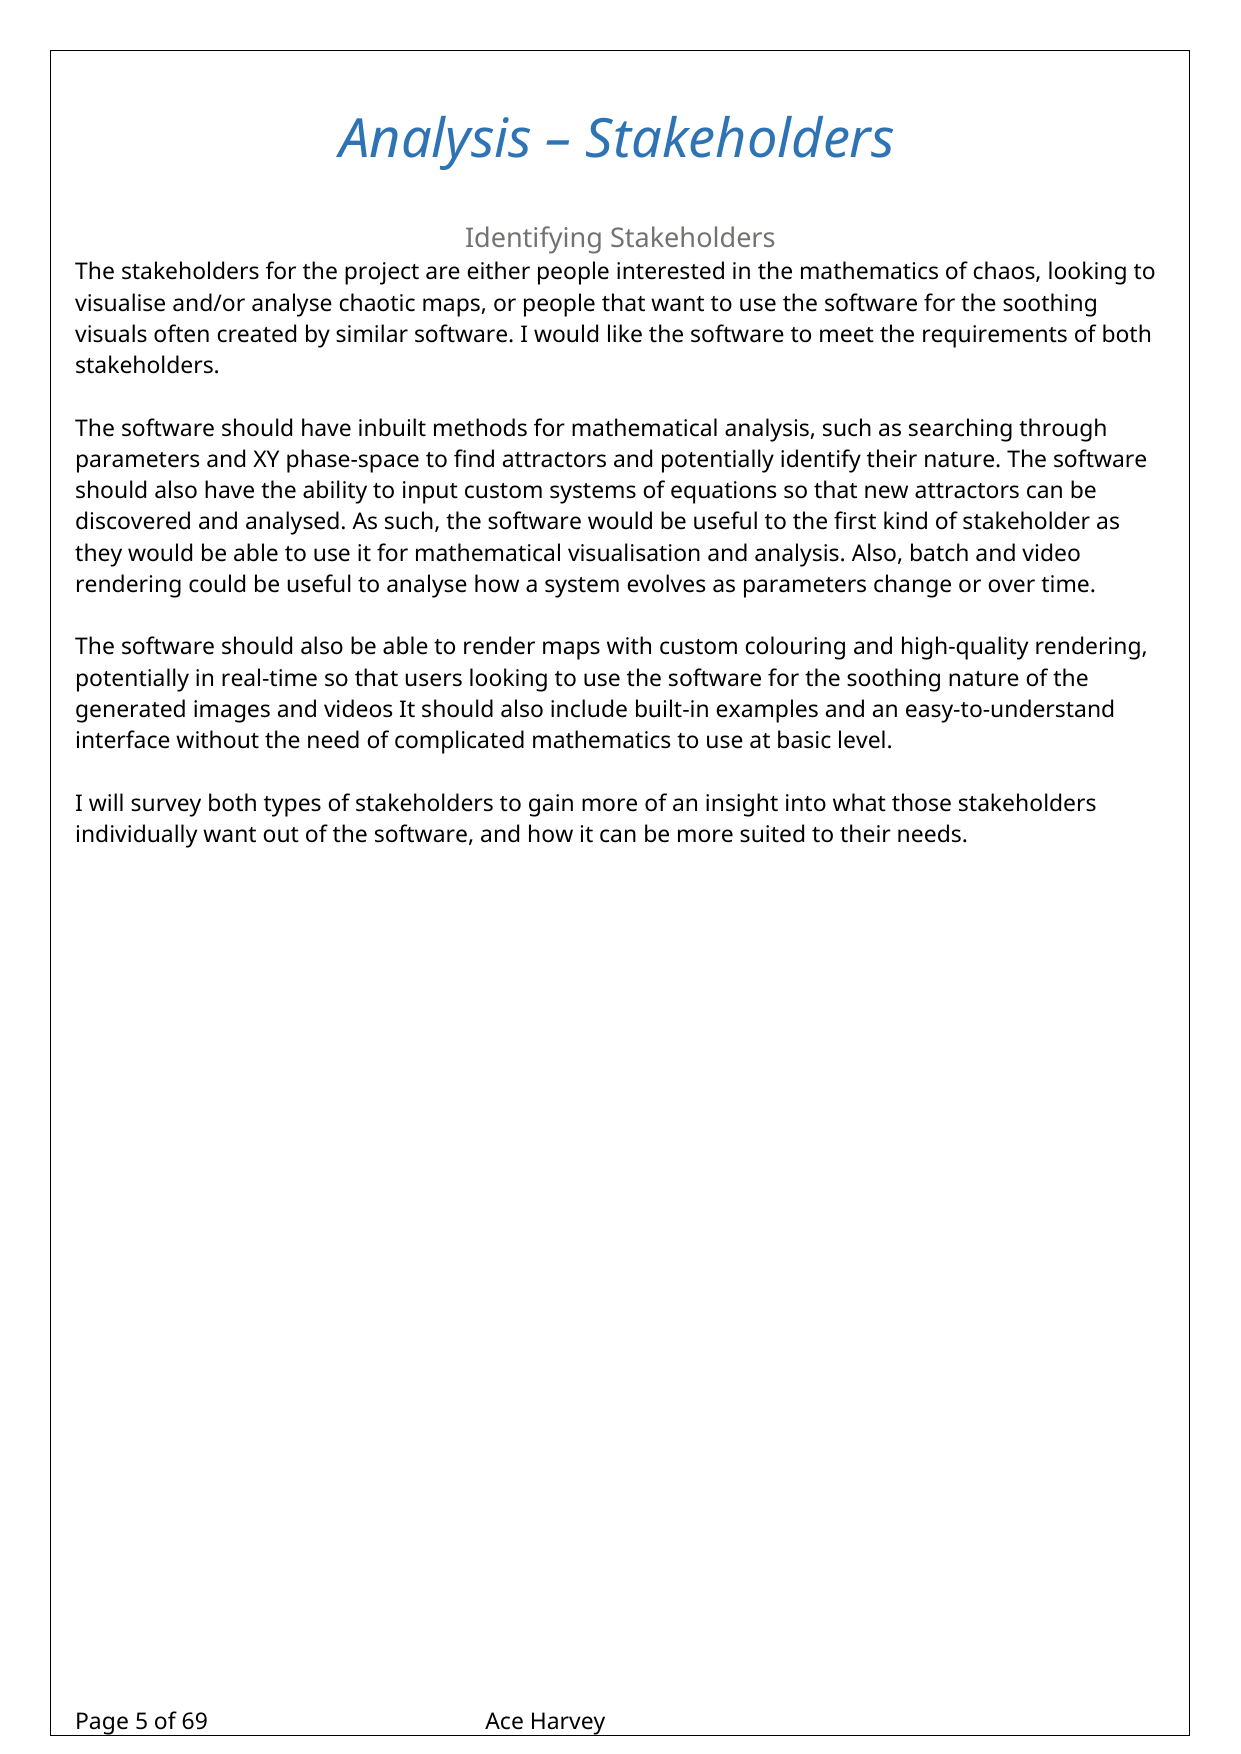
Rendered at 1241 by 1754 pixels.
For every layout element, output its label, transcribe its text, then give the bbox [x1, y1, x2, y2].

subtitle Analysis – Stakeholders [75, 100, 1165, 174]
text I will survey both types of stakeholders to gain more of an insight into what those stakeholders individually want out of the software, and how it can be more suited to their needs. [75, 787, 1165, 849]
text The stakeholders for the project are either people interested in the mathematics of chaos, looking to visualise and/or analyse chaotic maps, or people that want to use the software for the soothing visuals often created by similar software. I would like the software to meet the requirements of both stakeholders. [75, 255, 1165, 380]
subtitle Identifying Stakeholders [75, 218, 1165, 255]
text The software should also be able to render maps with custom colouring and high-quality rendering, potentially in real-time so that users looking to use the software for the soothing nature of the generated images and videos It should also include built-in examples and an easy-to-understand interface without the need of complicated mathematics to use at basic level. [75, 630, 1165, 755]
text The software should have inbuilt methods for mathematical analysis, such as searching through parameters and XY phase-space to find attractors and potentially identify their nature. The software should also have the ability to input custom systems of equations so that new attractors can be discovered and analysed. As such, the software would be useful to the first kind of stakeholder as they would be able to use it for mathematical visualisation and analysis. Also, batch and video rendering could be useful to analyse how a system evolves as parameters change or over time. [75, 412, 1165, 599]
